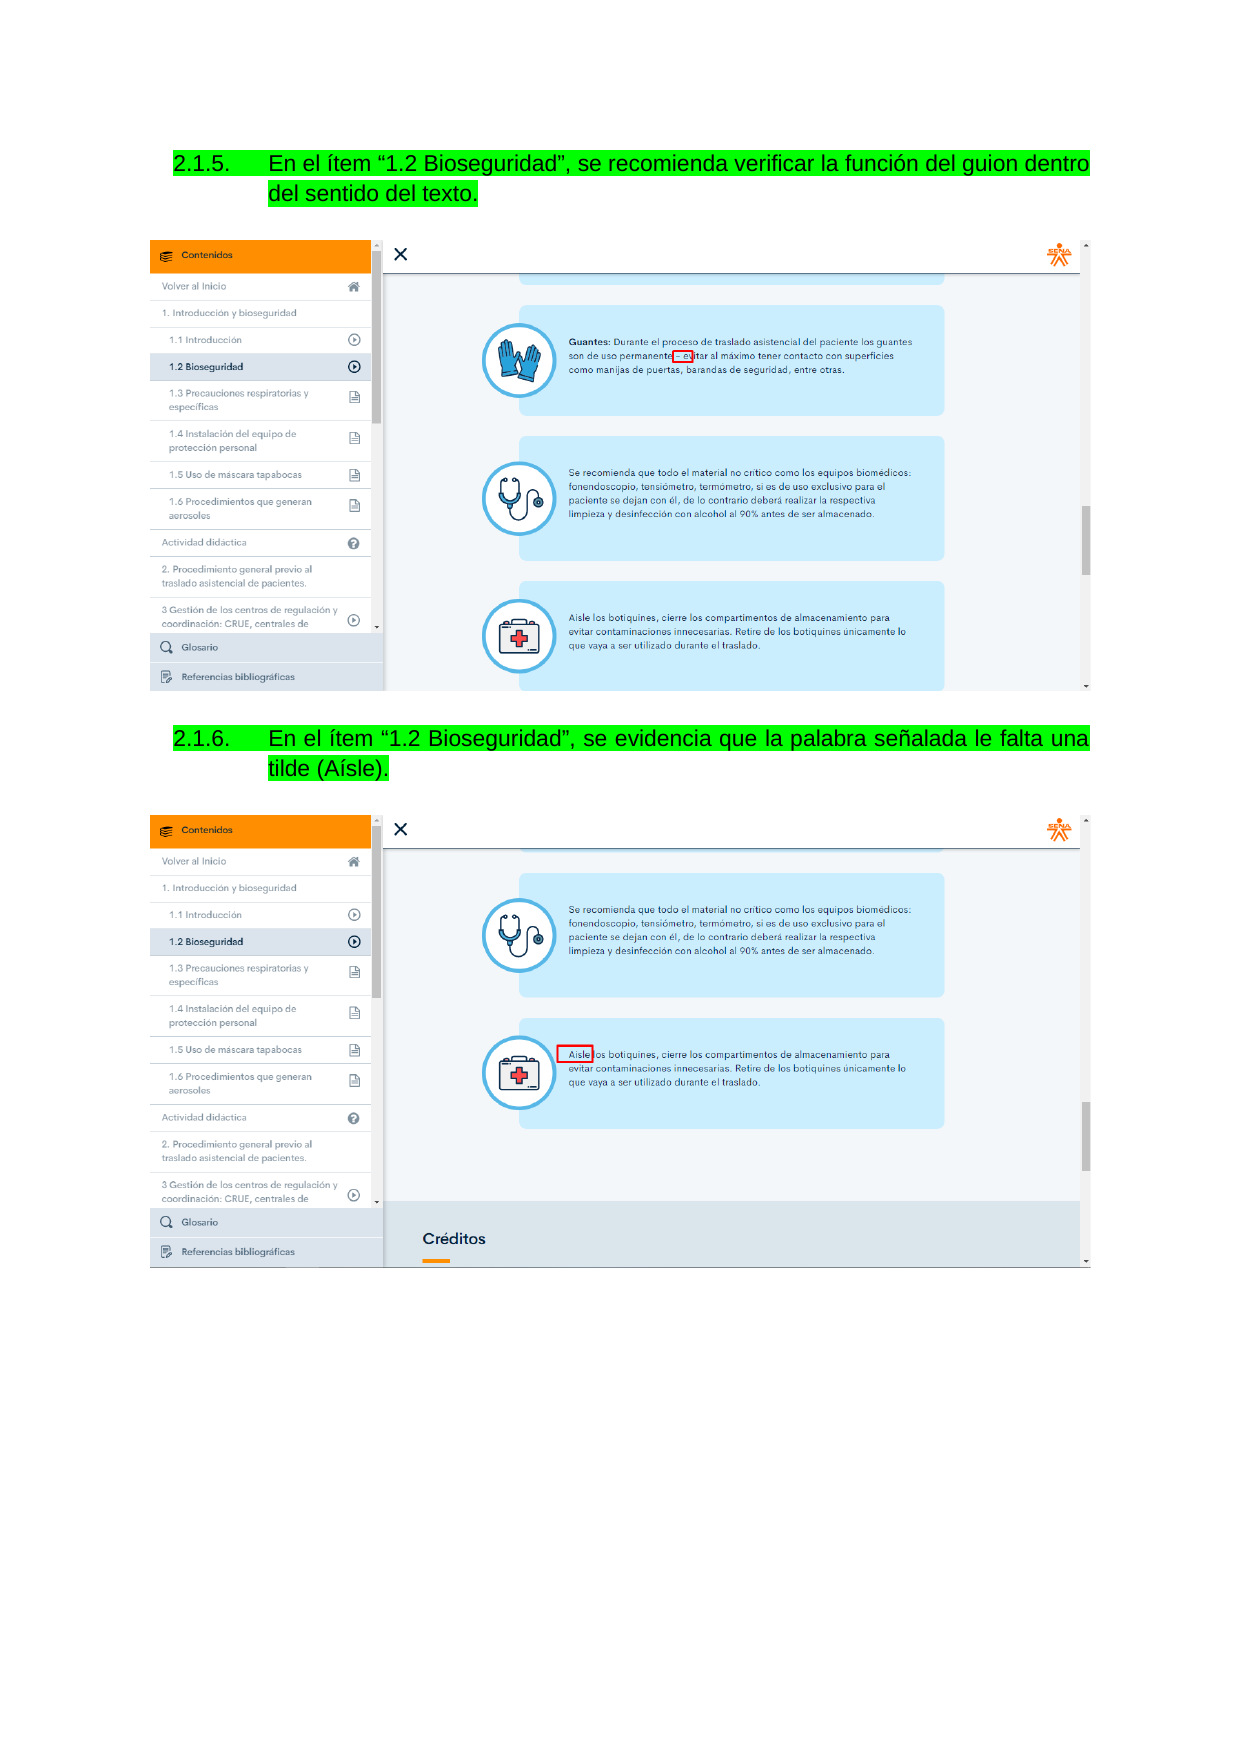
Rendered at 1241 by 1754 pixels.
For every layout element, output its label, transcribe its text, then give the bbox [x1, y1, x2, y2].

picture [150, 240, 1091, 691]
list En el ítem “1.2 Bioseguridad”, se recomienda verificar la función del guion dentro del sentido del texto. [231, 176, 1090, 207]
picture [150, 815, 1091, 1268]
list En el ítem “1.2 Bioseguridad”, se evidencia que la palabra señalada le falta una tilde (Aísle). [231, 751, 1090, 781]
